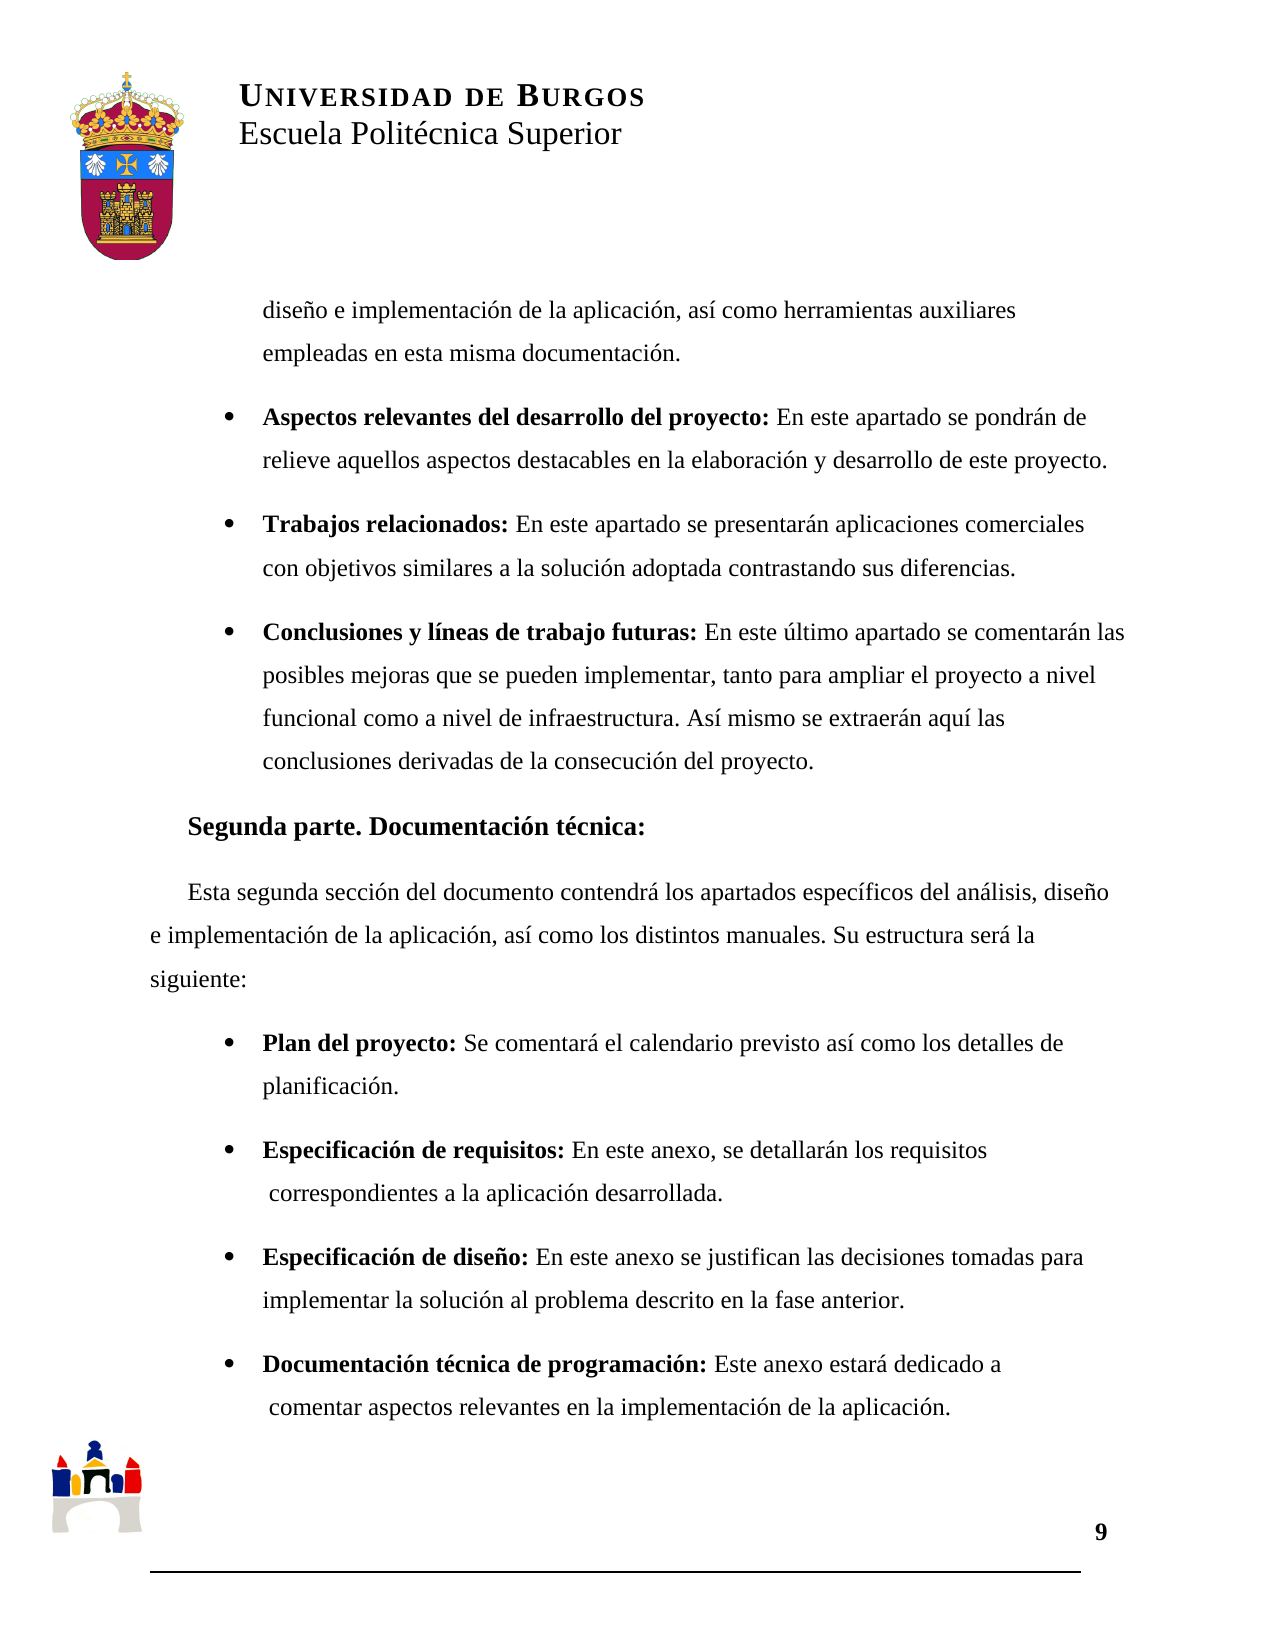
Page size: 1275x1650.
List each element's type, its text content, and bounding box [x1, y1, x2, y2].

text Esta segunda sección del documento contendrá los apartados específicos del análisis, diseño e implementación de la aplicación, así como los distintos manuales. Su estructura será la siguiente: [150, 877, 1125, 992]
picture [32, 72, 220, 260]
list Plan del proyecto: Se comentará el calendario previsto así como los detalles de planificación. [225, 1028, 1125, 1099]
list Trabajos relacionados: En este apartado se presentarán aplicaciones comerciales con objetivos similares a la solución adoptada contrastando sus diferencias. [225, 509, 1125, 581]
list Documentación técnica de programación: Este anexo estará dedicado a comentar aspectos relevantes en la implementación de la aplicación. [225, 1349, 1125, 1421]
list Conclusiones y líneas de trabajo futuras: En este último apartado se comentarán las posibles mejoras que se pueden implementar, tanto para ampliar el proyecto a nivel funcional como a nivel de infraestructura. Así mismo se extraerán aquí las conclusiones derivadas de la consecución del proyecto. [225, 617, 1125, 775]
list Aspectos relevantes del desarrollo del proyecto: En este apartado se pondrán de relieve aquellos aspectos destacables en la elaboración y desarrollo de este proyecto. [225, 402, 1125, 474]
list Especificación de requisitos: En este anexo, se detallarán los requisitos correspondientes a la aplicación desarrollada. [225, 1135, 1125, 1207]
text Segunda parte. Documentación técnica: [150, 810, 1125, 841]
list Especificación de diseño: En este anexo se justifican las decisiones tomadas para implementar la solución al problema descrito en la fase anterior. [225, 1242, 1125, 1314]
